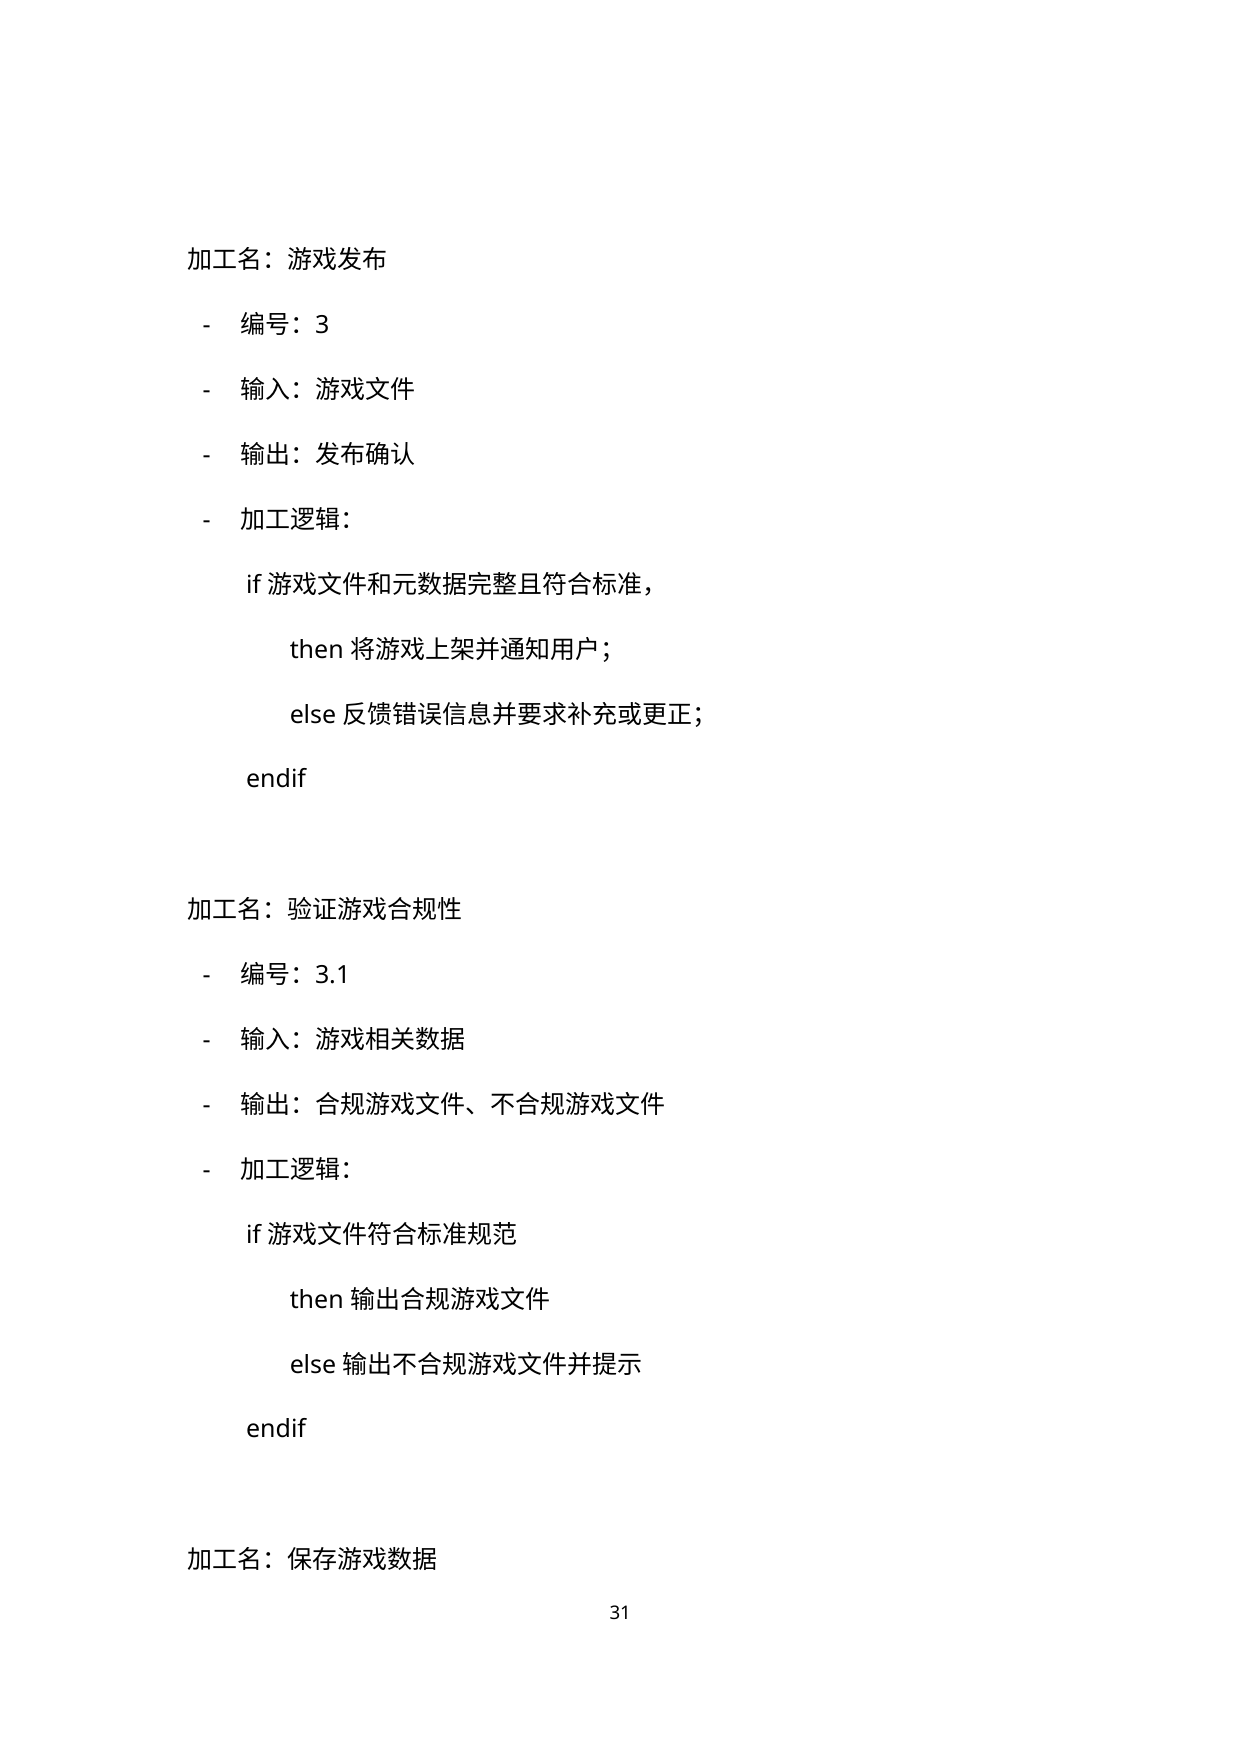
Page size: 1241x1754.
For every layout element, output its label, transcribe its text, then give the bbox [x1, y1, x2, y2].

list else 反馈错误信息并要求补充或更正； [202, 680, 1053, 745]
list if 游戏文件和元数据完整且符合标准， [202, 550, 1053, 615]
list 加工逻辑： [202, 485, 1053, 550]
list endif [202, 1395, 1053, 1460]
list 输入：游戏相关数据 [202, 1005, 1053, 1070]
list 加工名：游戏发布 [187, 225, 1053, 290]
list 输出：发布确认 [202, 420, 1053, 485]
list endif [202, 745, 1053, 810]
text 加工名：保存游戏数据 [187, 1525, 1053, 1590]
list 编号：3 [202, 290, 1053, 355]
list else 输出不合规游戏文件并提示 [202, 1330, 1053, 1395]
list 加工逻辑： [202, 1135, 1053, 1200]
text 加工名：验证游戏合规性 [187, 875, 1053, 940]
list if 游戏文件符合标准规范 [202, 1200, 1053, 1265]
list 编号：3.1 [202, 940, 1053, 1005]
list then 输出合规游戏文件 [202, 1265, 1053, 1330]
list 输入：游戏文件 [202, 355, 1053, 420]
list 输出：合规游戏文件、不合规游戏文件 [202, 1070, 1053, 1135]
list then 将游戏上架并通知用户； [202, 615, 1053, 680]
